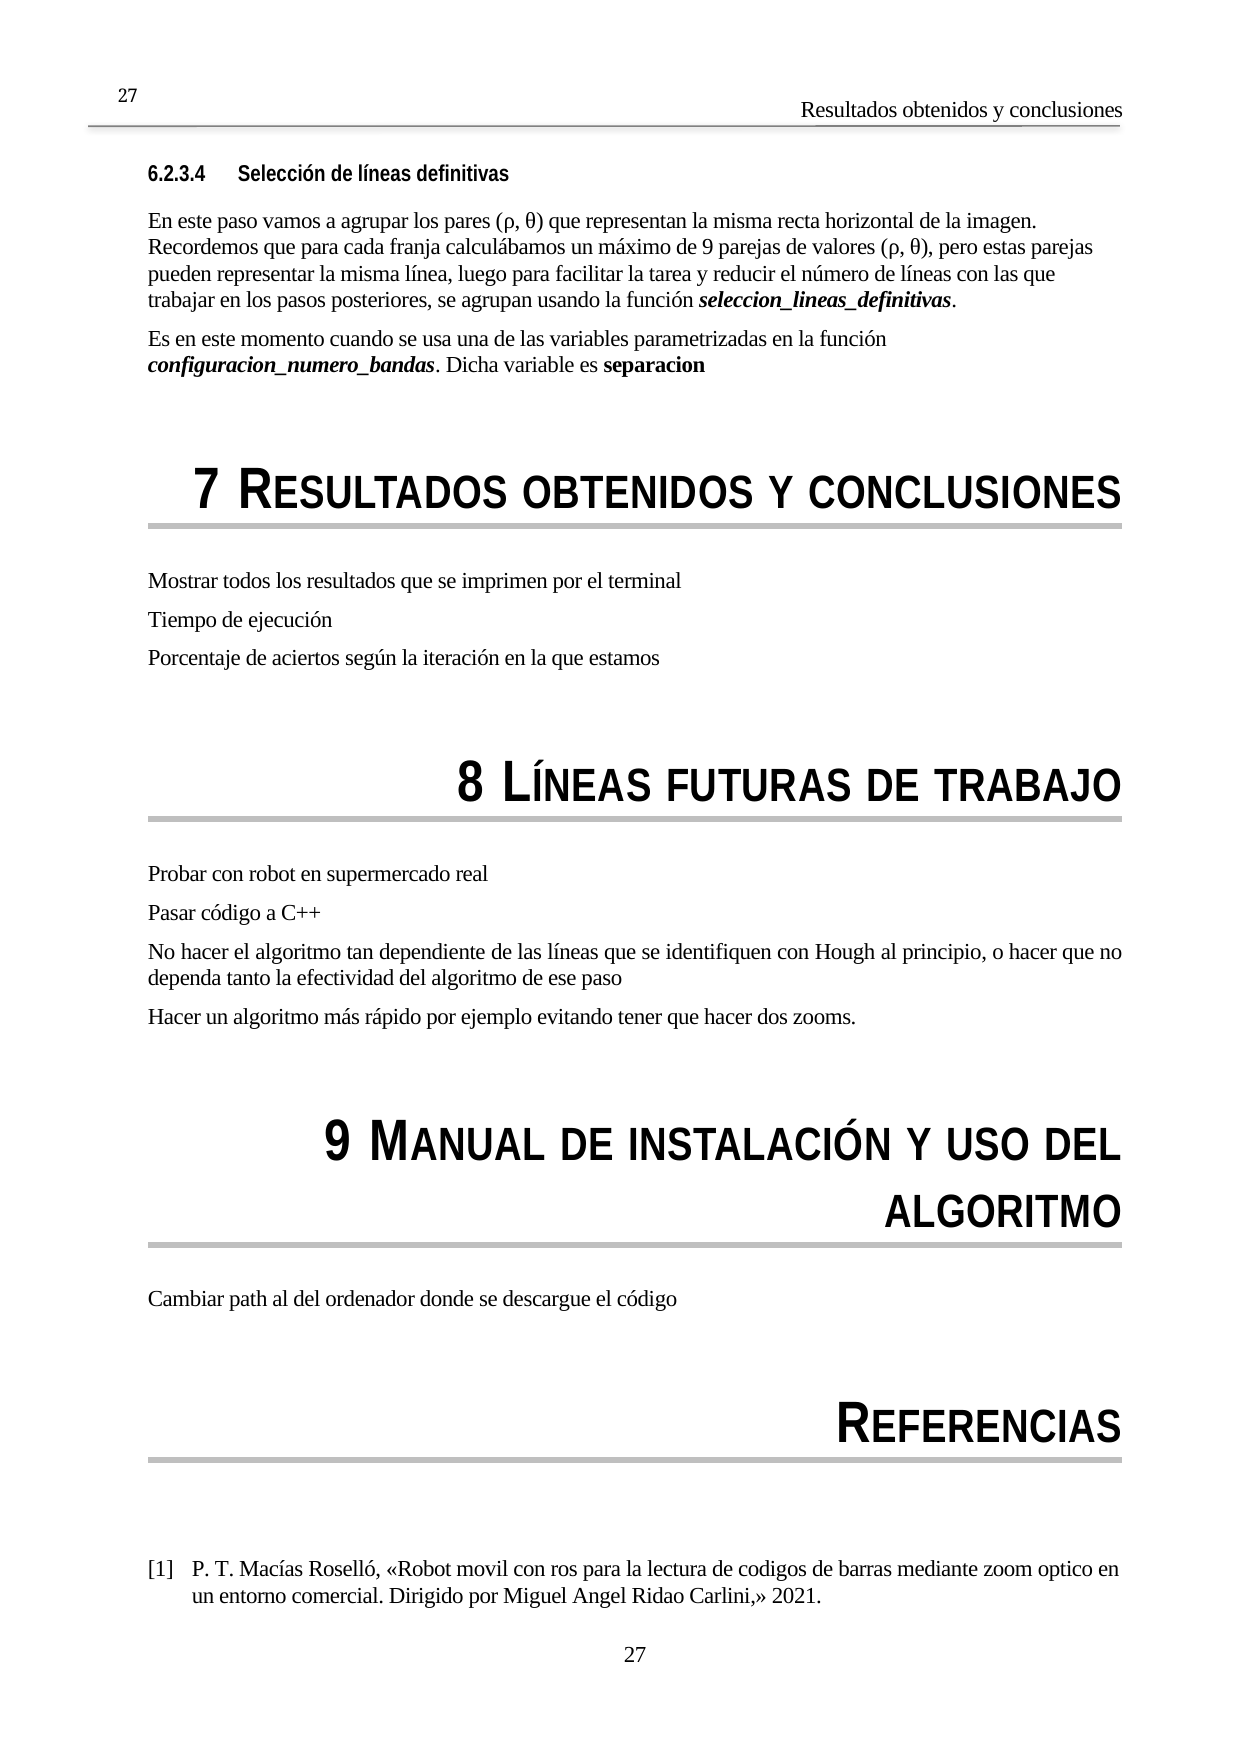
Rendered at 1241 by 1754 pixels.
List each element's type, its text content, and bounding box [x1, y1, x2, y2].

text Tiempo de ejecución [148, 606, 1122, 632]
text Cambiar path al del ordenador donde se descargue el código [148, 1285, 1122, 1312]
text Probar con robot en supermercado real [148, 860, 1122, 886]
text En este paso vamos a agrupar los pares (ρ, θ) que representan la misma recta horizontal de la imagen. Recordemos que para cada franja calculábamos un máximo de 9 parejas de valores (ρ, θ), pero estas parejas pueden representar la misma línea, luego para facilitar la tarea y reducir el número de líneas con las que trabajar en los pasos posteriores, se agrupan usando la función seleccion_lineas_definitivas. [148, 207, 1122, 312]
subtitle Líneas futuras de trabajo [148, 747, 1122, 816]
subtitle Resultados obtenidos y conclusiones [148, 454, 1122, 523]
subtitle Manual de instalación y uso del algoritmo [148, 1106, 1122, 1242]
text Mostrar todos los resultados que se imprimen por el terminal [148, 567, 1122, 593]
text Porcentaje de aciertos según la iteración en la que estamos [148, 644, 1122, 671]
text Hacer un algoritmo más rápido por ejemplo evitando tener que hacer dos zooms. [148, 1003, 1122, 1029]
subtitle Selección de líneas definitivas [148, 160, 1122, 186]
subtitle Referencias [148, 1388, 1122, 1457]
text Es en este momento cuando se usa una de las variables parametrizadas en la función configuracion_numero_bandas. Dicha variable es separacion [148, 325, 1122, 378]
text Pasar código a C++ [148, 899, 1122, 925]
text No hacer el algoritmo tan dependiente de las líneas que se identifiquen con Hough al principio, o hacer que no dependa tanto la efectividad del algoritmo de ese paso [148, 938, 1122, 990]
